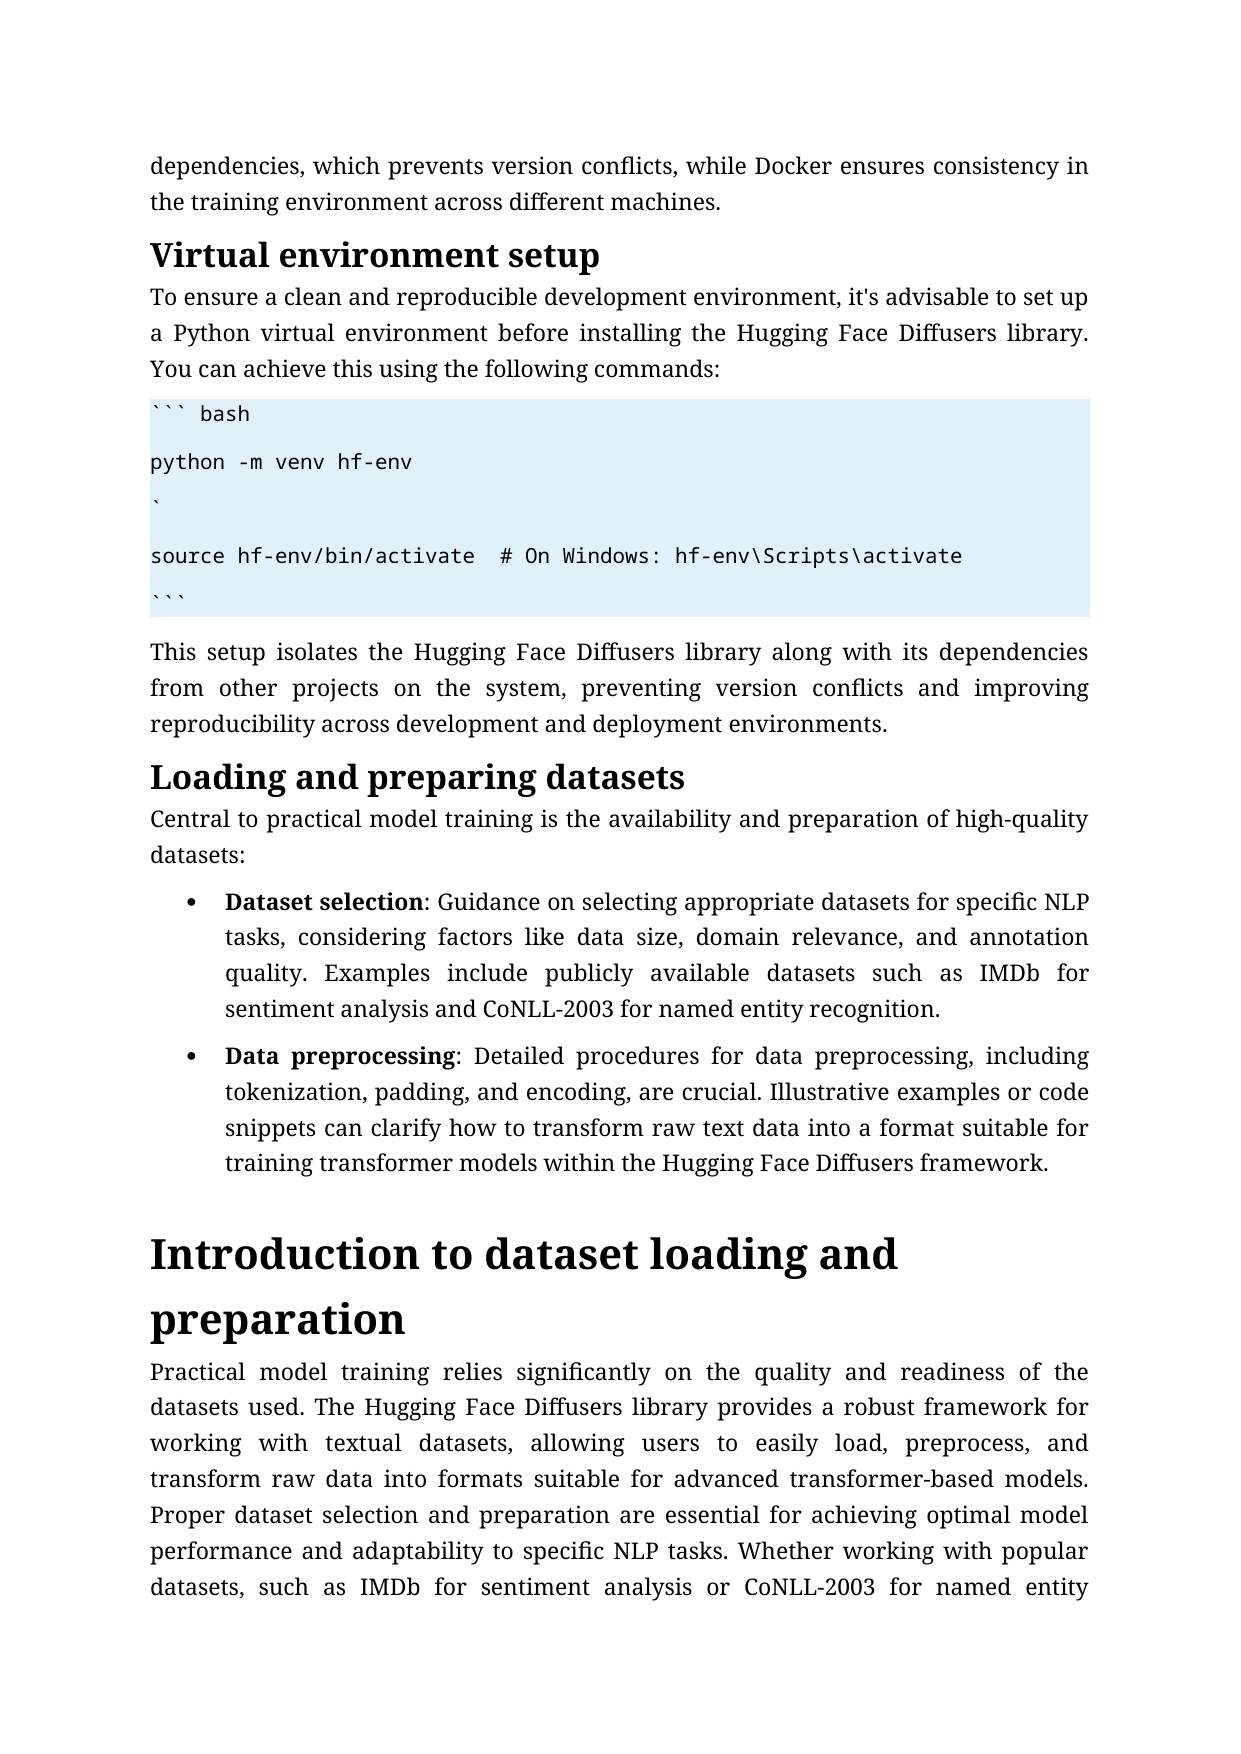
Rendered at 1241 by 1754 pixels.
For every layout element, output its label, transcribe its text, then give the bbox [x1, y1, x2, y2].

text Central to practical model training is the availability and preparation of high-quality datasets: [150, 803, 1090, 870]
text To ensure a clean and reproducible development environment, it's advisable to set up a Python virtual environment before installing the Hugging Face Diffusers library. You can achieve this using the following commands: [150, 281, 1090, 384]
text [150, 1355, 1090, 1602]
text ``` [150, 589, 1090, 617]
text This setup isolates the Hugging Face Diffusers library along with its dependencies from other projects on the system, preventing version conflicts and improving reproducibility across development and deployment environments. [150, 636, 1090, 739]
list Dataset selection: Guidance on selecting appropriate datasets for specific NLP tasks, considering factors like data size, domain relevance, and annotation quality. Examples include publicly available datasets such as IMDb for sentiment analysis and CoNLL-2003 for named entity recognition. [187, 885, 1090, 1024]
text ` [150, 494, 1090, 522]
subtitle Virtual environment setup [150, 232, 1090, 278]
subtitle Loading and preparing datasets [150, 754, 1090, 799]
subtitle Introduction to dataset loading and preparation [150, 1225, 1090, 1347]
text ``` bash [150, 399, 1090, 428]
text source hf-env/bin/activate # On Windows: hf-env\Scripts\activate [150, 541, 1090, 570]
list Data preprocessing: Detailed procedures for data preprocessing, including tokenization, padding, and encoding, are crucial. Illustrative examples or code snippets can clarify how to transform raw text data into a format suitable for training transformer models within the Hugging Face Diffusers framework. [187, 1039, 1090, 1179]
text python -m venv hf-env [150, 447, 1090, 475]
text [150, 150, 1090, 217]
